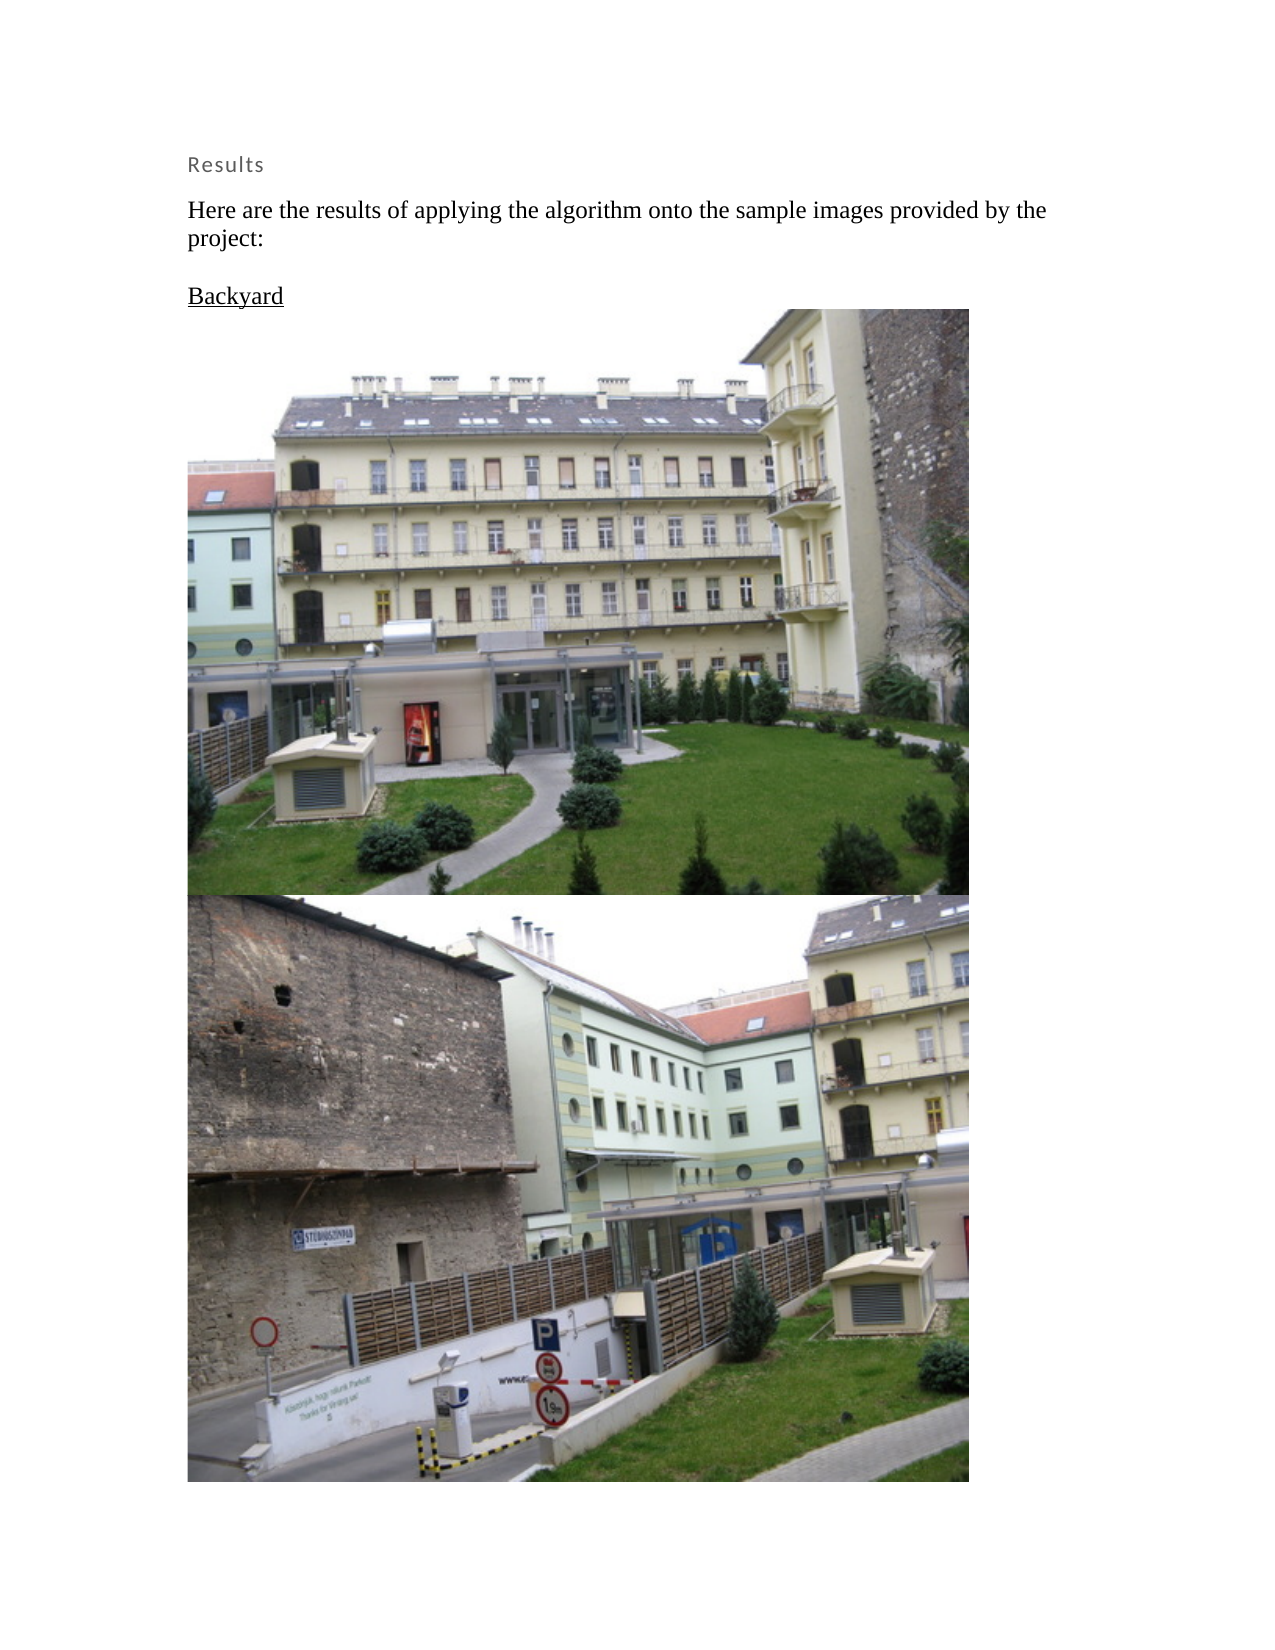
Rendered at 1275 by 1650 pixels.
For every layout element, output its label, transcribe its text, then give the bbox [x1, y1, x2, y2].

subtitle Results [187, 150, 1087, 178]
picture [187, 309, 969, 1482]
text Backyard [187, 281, 1087, 310]
text Here are the results of applying the algorithm onto the sample images provided by the project: [187, 195, 1087, 252]
